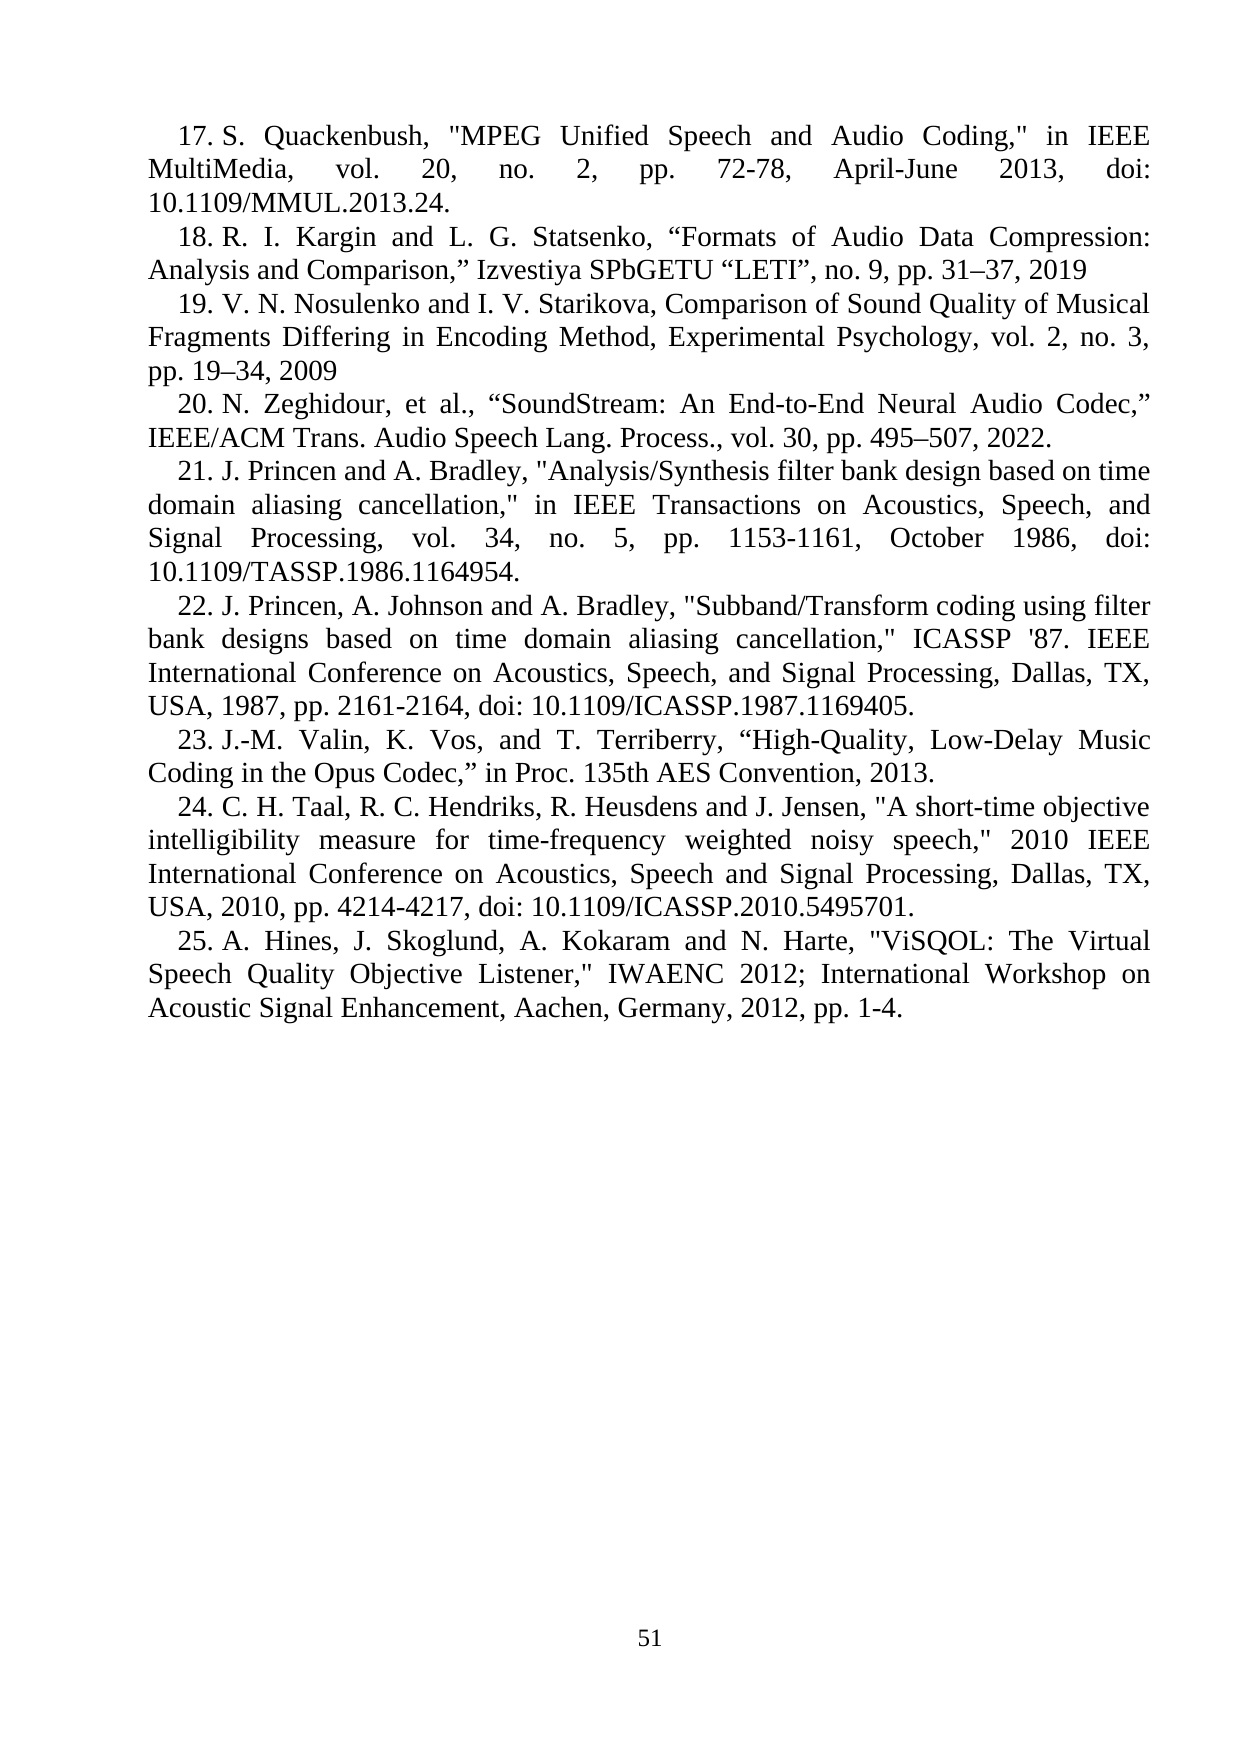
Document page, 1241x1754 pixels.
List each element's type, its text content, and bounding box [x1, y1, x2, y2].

list J. Princen and A. Bradley, "Analysis/Synthesis filter bank design based on time domain aliasing cancellation," in IEEE Transactions on Acoustics, Speech, and Signal Processing, vol. 34, no. 5, pp. 1153-1161, October 1986, doi: 10.1109/TASSP.1986.1164954. [148, 453, 1152, 588]
list S. Quackenbush, "MPEG Unified Speech and Audio Coding," in IEEE MultiMedia, vol. 20, no. 2, pp. 72-78, April-June 2013, doi: 10.1109/MMUL.2013.24. [148, 118, 1152, 219]
list J. Princen, A. Johnson and A. Bradley, "Subband/Transform coding using filter bank designs based on time domain aliasing cancellation," ICASSP '87. IEEE International Conference on Acoustics, Speech, and Signal Processing, Dallas, TX, USA, 1987, pp. 2161-2164, doi: 10.1109/ICASSP.1987.1169405. [148, 588, 1152, 722]
list N. Zeghidour, et al., “SoundStream: An End-to-End Neural Audio Codec,” IEEE/ACM Trans. Audio Speech Lang. Process., vol. 30, pp. 495–507, 2022. [148, 386, 1152, 453]
list A. Hines, J. Skoglund, A. Kokaram and N. Harte, "ViSQOL: The Virtual Speech Quality Objective Listener," IWAENC 2012; International Workshop on Acoustic Signal Enhancement, Aachen, Germany, 2012, pp. 1-4. [148, 923, 1152, 1024]
list R. I. Kargin and L. G. Statsenko, “Formats of Audio Data Compression: Analysis and Comparison,” Izvestiya SPbGETU “LETI”, no. 9, pp. 31–37, 2019 [148, 219, 1152, 286]
list J.-M. Valin, K. Vos, and T. Terriberry, “High-Quality, Low-Delay Music Coding in the Opus Codec,” in Proc. 135th AES Convention, 2013. [148, 722, 1152, 789]
list V. N. Nosulenko and I. V. Starikova, Comparison of Sound Quality of Musical Fragments Differing in Encoding Method, Experimental Psychology, vol. 2, no. 3, pp. 19–34, 2009 [148, 286, 1152, 386]
list C. H. Taal, R. C. Hendriks, R. Heusdens and J. Jensen, "A short-time objective intelligibility measure for time-frequency weighted noisy speech," 2010 IEEE International Conference on Acoustics, Speech and Signal Processing, Dallas, TX, USA, 2010, pp. 4214-4217, doi: 10.1109/ICASSP.2010.5495701. [148, 789, 1152, 923]
